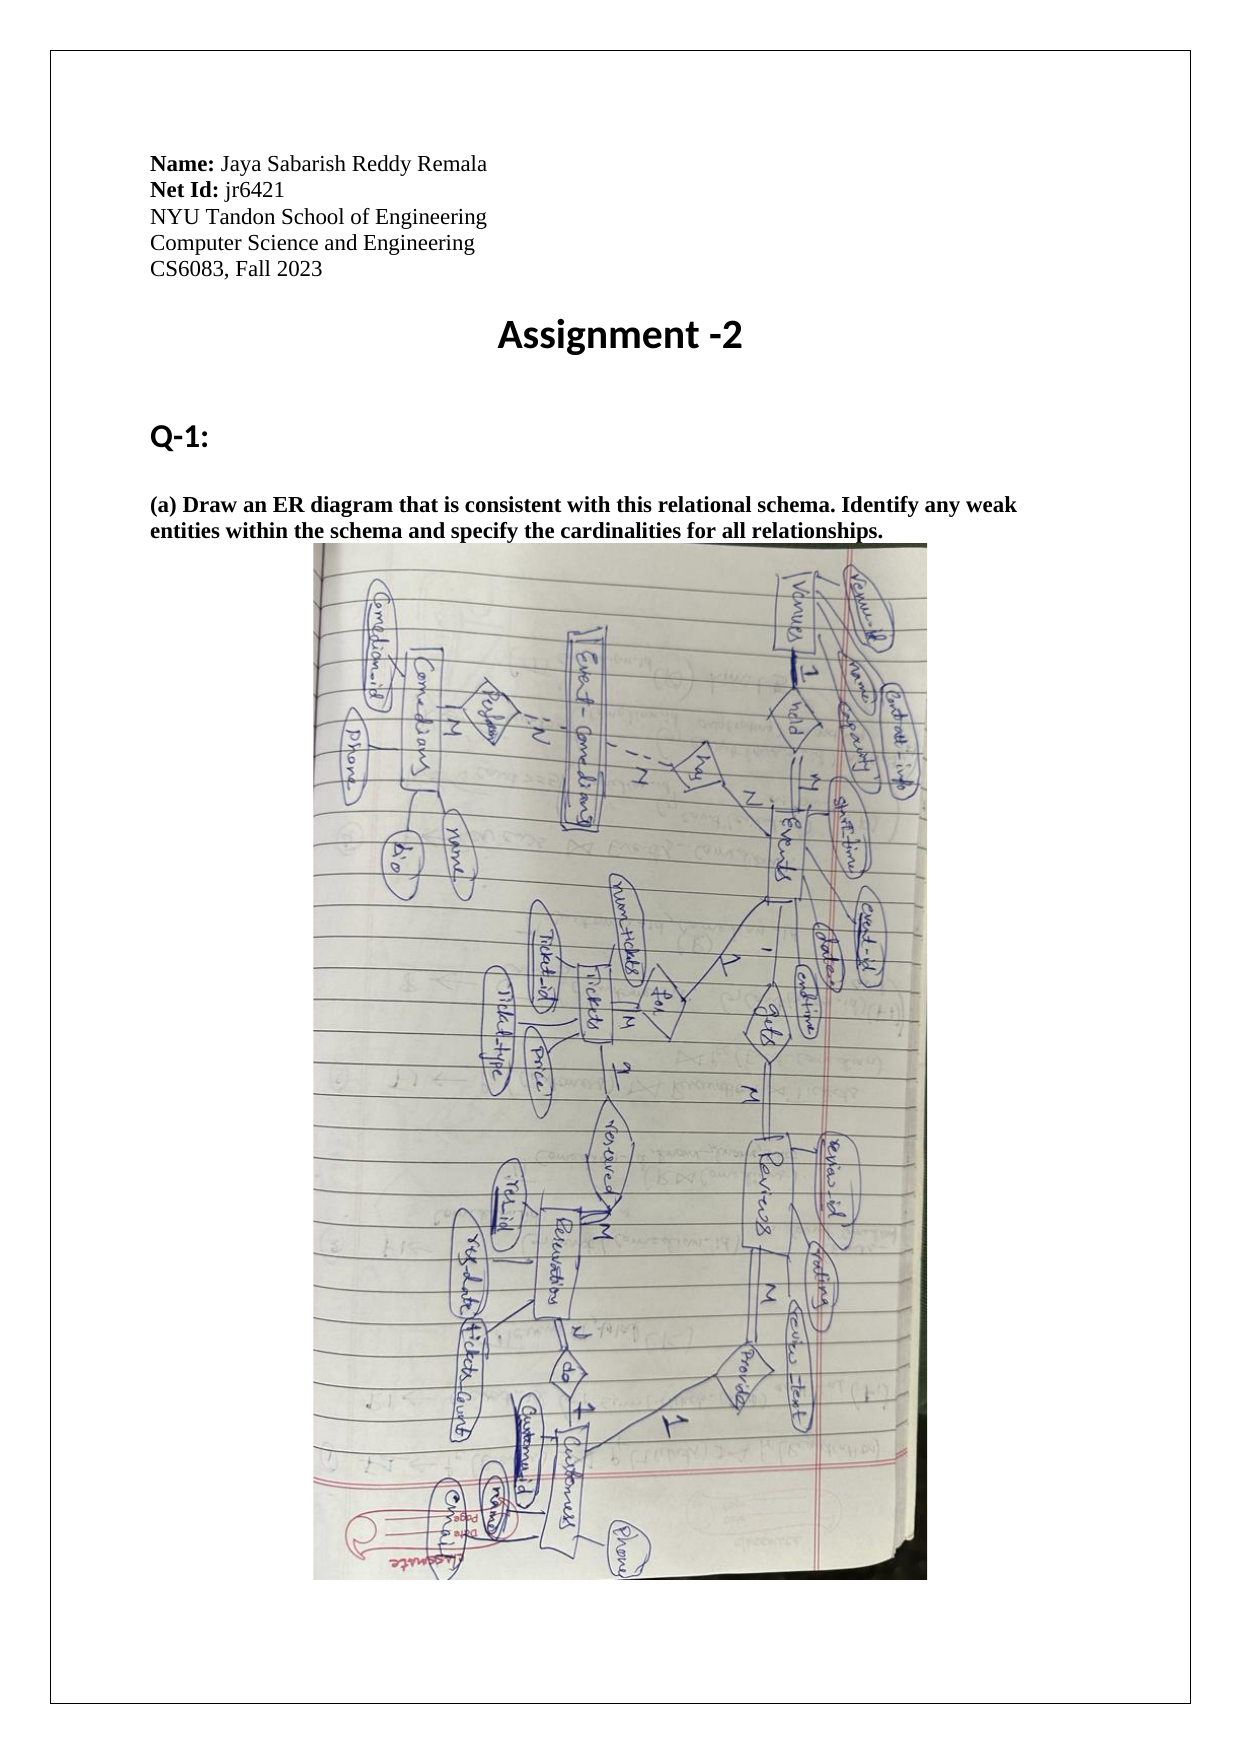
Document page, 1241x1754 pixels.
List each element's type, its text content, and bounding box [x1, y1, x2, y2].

text (a) Draw an ER diagram that is consistent with this relational schema. Identify any weak entities within the schema and specify the cardinalities for all relationships. [150, 491, 1090, 544]
text Q-1: [150, 415, 1090, 456]
text Net Id: jr6421 [150, 176, 1090, 203]
text NYU Tandon School of Engineering [150, 203, 1090, 229]
picture [313, 543, 928, 1580]
text Name: Jaya Sabarish Reddy Remala [150, 150, 1090, 176]
text Assignment -2 [150, 308, 1090, 359]
text CS6083, Fall 2023 [150, 255, 1090, 282]
text Computer Science and Engineering [150, 229, 1090, 255]
